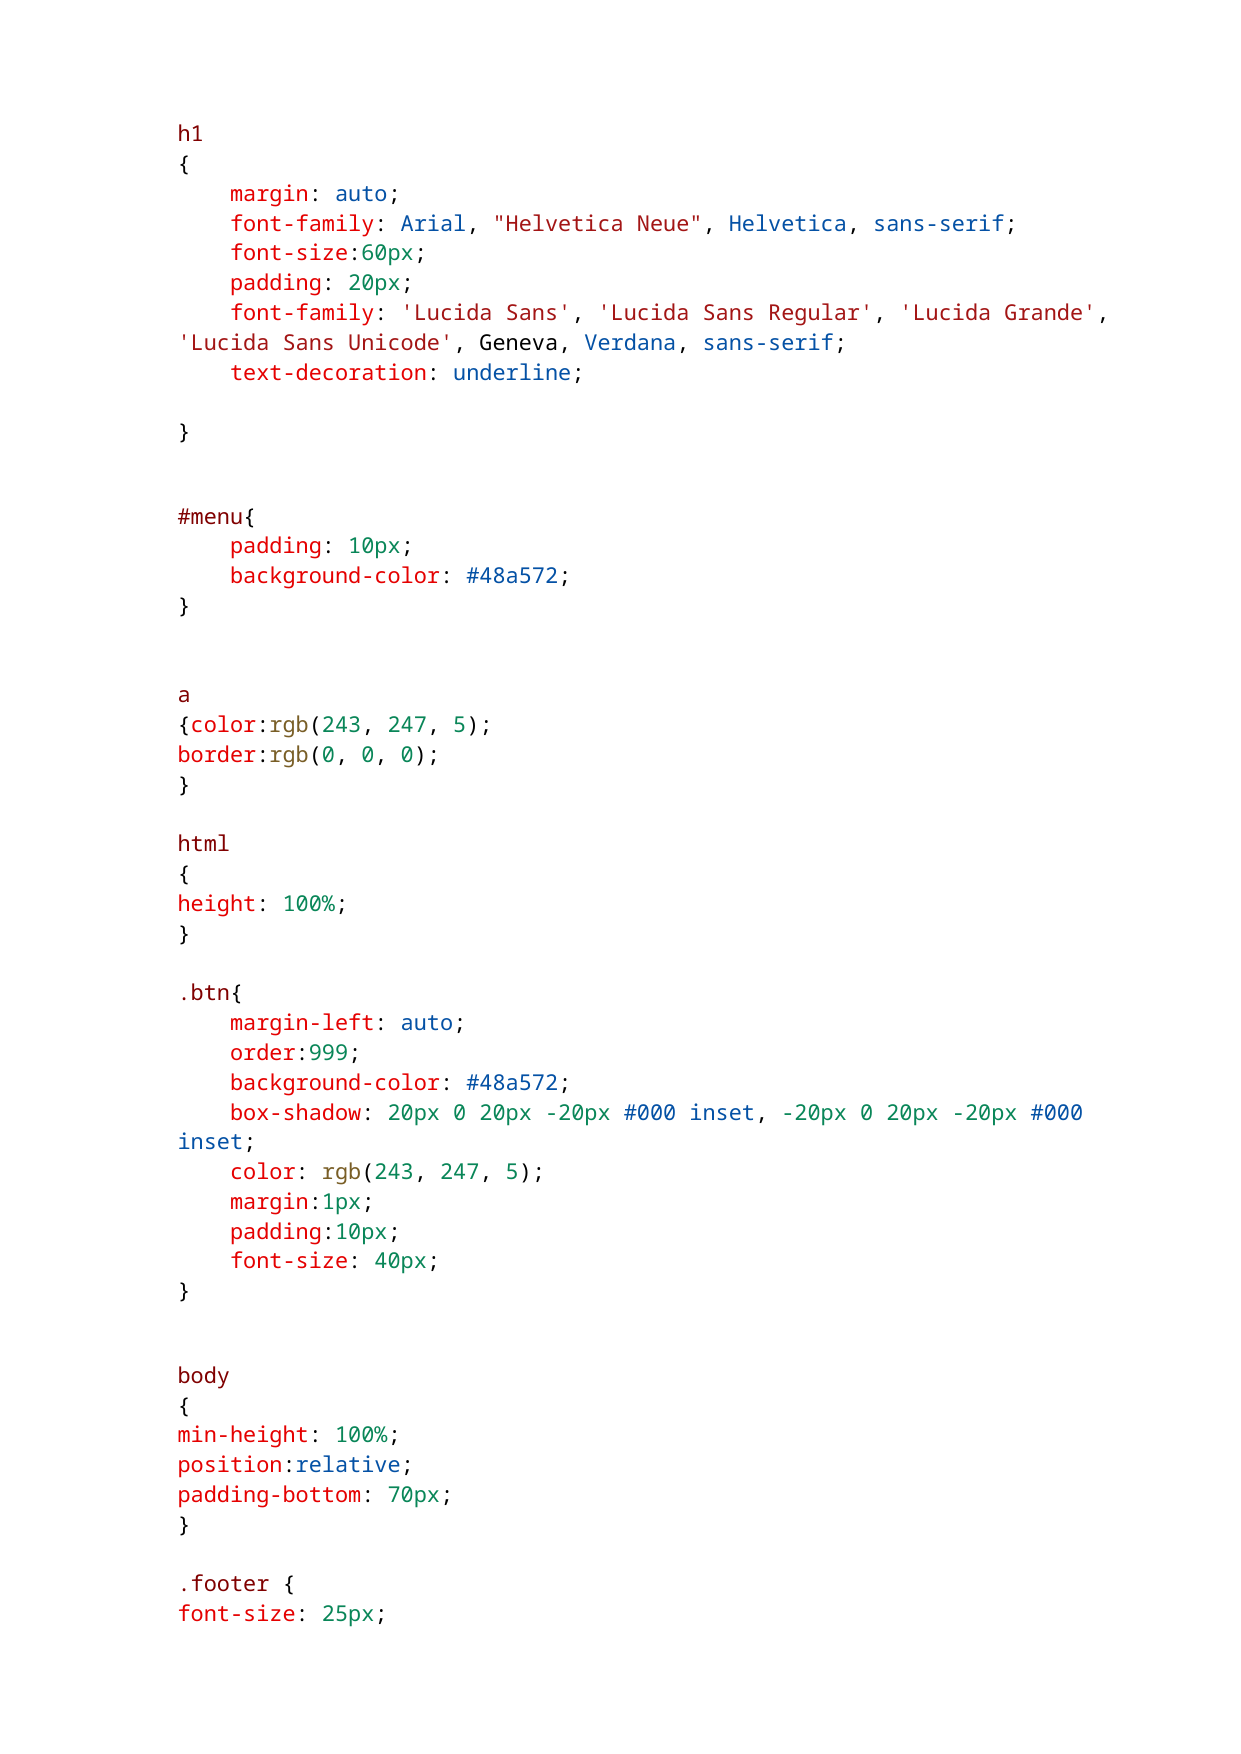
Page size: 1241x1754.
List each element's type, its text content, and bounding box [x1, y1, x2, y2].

text .footer { [177, 1568, 1152, 1598]
text font-size: 40px; [177, 1245, 1152, 1275]
text font-size: 25px; [177, 1598, 1152, 1628]
text color: rgb(243, 247, 5); [177, 1156, 1152, 1186]
text html [177, 828, 1152, 858]
text } [177, 918, 1152, 947]
text order:999; [177, 1037, 1152, 1067]
text h1 [177, 118, 1152, 148]
text } [177, 1509, 1152, 1538]
text margin: auto; [177, 178, 1152, 207]
text border:rgb(0, 0, 0); [177, 739, 1152, 769]
text {color:rgb(243, 247, 5); [177, 709, 1152, 739]
text background-color: #48a572; [177, 560, 1152, 590]
text box-shadow: 20px 0 20px -20px #000 inset, -20px 0 20px -20px #000 inset; [177, 1096, 1152, 1156]
text } [177, 1275, 1152, 1305]
text #menu{ [177, 501, 1152, 530]
text a [177, 679, 1152, 709]
text position:relative; [177, 1449, 1152, 1479]
text padding:10px; [177, 1216, 1152, 1245]
text font-family: Arial, "Helvetica Neue", Helvetica, sans-serif; [177, 207, 1152, 237]
text background-color: #48a572; [177, 1067, 1152, 1096]
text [177, 297, 1152, 356]
text .btn{ [177, 977, 1152, 1007]
text min-height: 100%; [177, 1419, 1152, 1449]
text padding: 20px; [177, 267, 1152, 297]
text padding-bottom: 70px; [177, 1479, 1152, 1509]
text height: 100%; [177, 888, 1152, 918]
text margin-left: auto; [177, 1007, 1152, 1037]
text { [177, 148, 1152, 178]
text text-decoration: underline; [177, 356, 1152, 386]
text { [177, 1389, 1152, 1419]
text padding: 10px; [177, 530, 1152, 560]
text font-size:60px; [177, 237, 1152, 267]
text { [177, 858, 1152, 888]
text body [177, 1360, 1152, 1389]
text } [177, 769, 1152, 798]
text } [177, 416, 1152, 446]
text margin:1px; [177, 1186, 1152, 1216]
text } [177, 590, 1152, 620]
